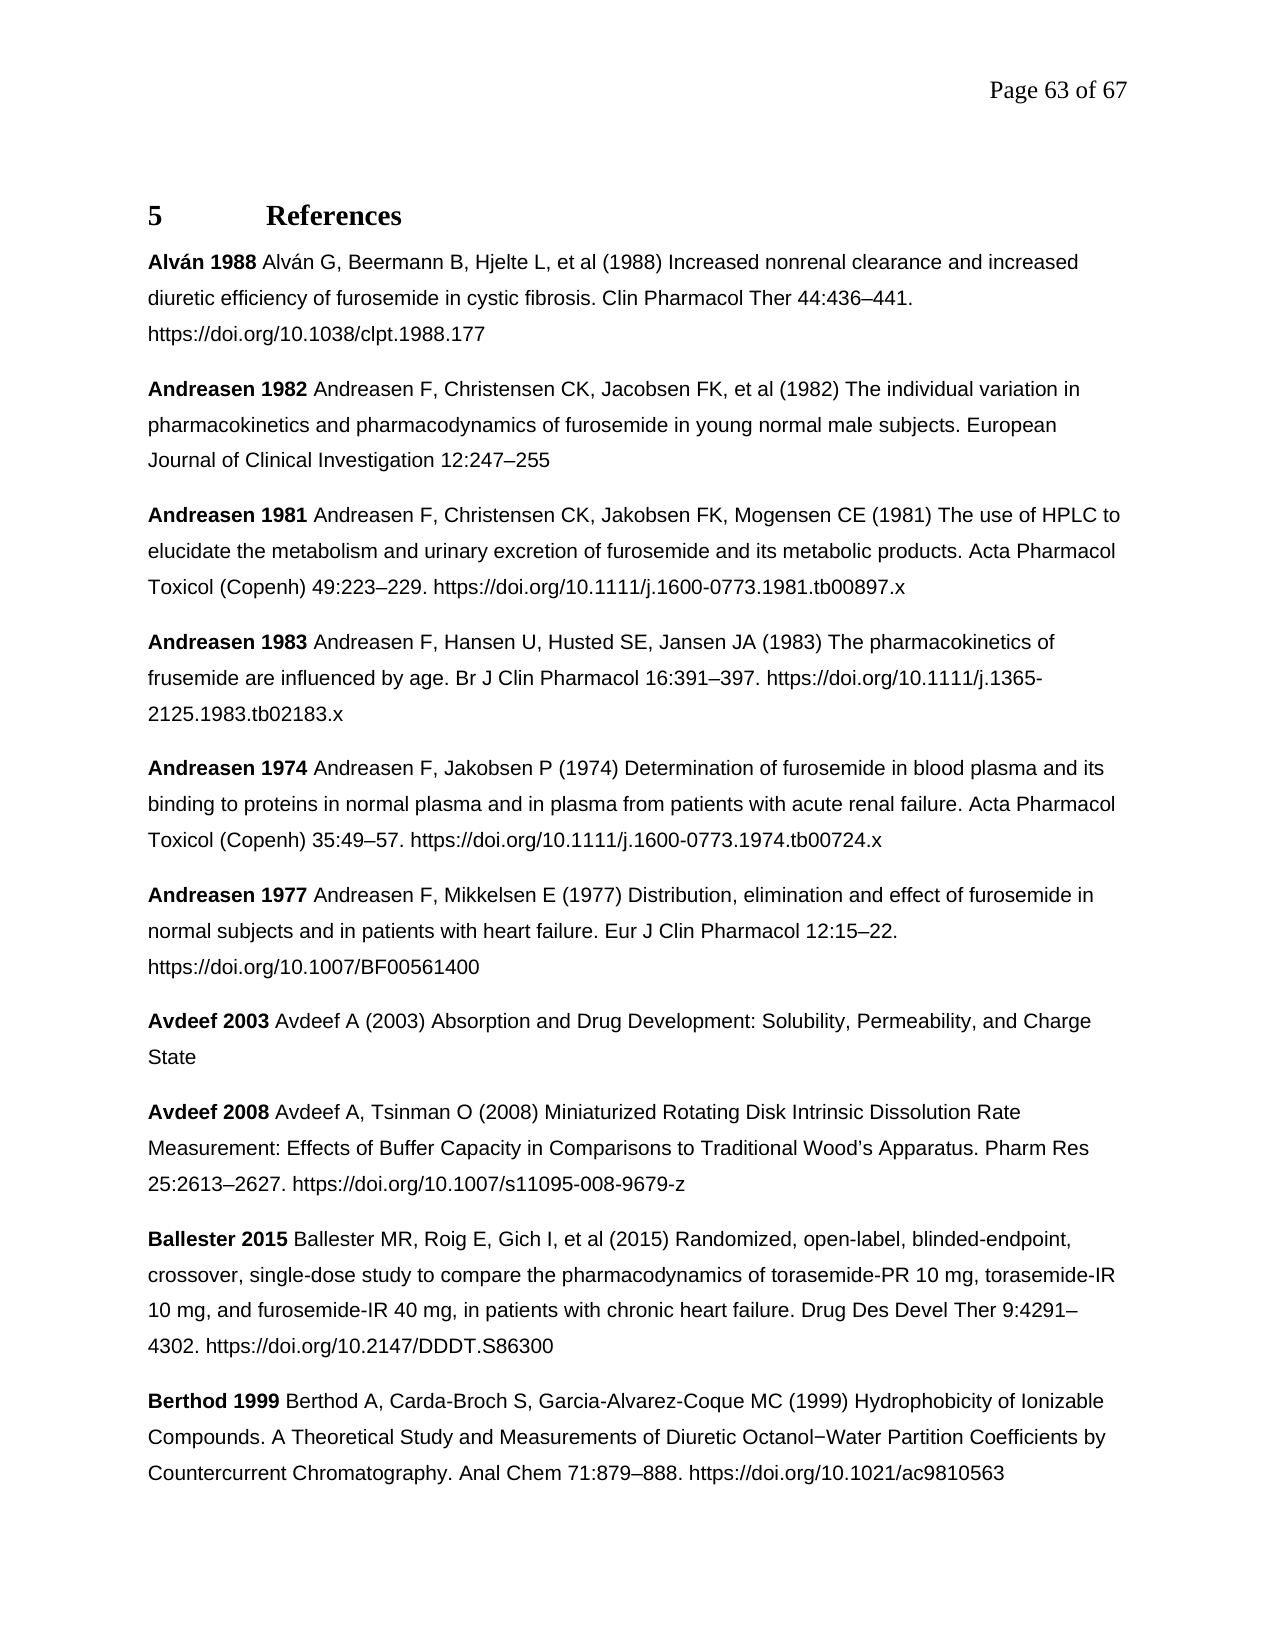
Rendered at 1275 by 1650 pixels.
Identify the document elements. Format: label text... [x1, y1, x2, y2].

text Andreasen 1981 Andreasen F, Christensen CK, Jakobsen FK, Mogensen CE (1981) The use of HPLC to elucidate the metabolism and urinary excretion of furosemide and its metabolic products. Acta Pharmacol Toxicol (Copenh) 49:223–229. https://doi.org/10.1111/j.1600-0773.1981.tb00897.x [148, 503, 1127, 599]
text Berthod 1999 Berthod A, Carda-Broch S, Garcia-Alvarez-Coque MC (1999) Hydrophobicity of Ionizable Compounds. A Theoretical Study and Measurements of Diuretic Octanol−Water Partition Coefficients by Countercurrent Chromatography. Anal Chem 71:879–888. https://doi.org/10.1021/ac9810563 [148, 1389, 1127, 1485]
text Avdeef 2003 Avdeef A (2003) Absorption and Drug Development: Solubility, Permeability, and Charge State [148, 1009, 1127, 1069]
text Andreasen 1982 Andreasen F, Christensen CK, Jacobsen FK, et al (1982) The individual variation in pharmacokinetics and pharmacodynamics of furosemide in young normal male subjects. European Journal of Clinical Investigation 12:247–255 [148, 376, 1127, 472]
text Avdeef 2008 Avdeef A, Tsinman O (2008) Miniaturized Rotating Disk Intrinsic Dissolution Rate Measurement: Effects of Buffer Capacity in Comparisons to Traditional Wood’s Apparatus. Pharm Res 25:2613–2627. https://doi.org/10.1007/s11095-008-9679-z [148, 1100, 1127, 1196]
text Ballester 2015 Ballester MR, Roig E, Gich I, et al (2015) Randomized, open-label, blinded-endpoint, crossover, single-dose study to compare the pharmacodynamics of torasemide-PR 10 mg, torasemide-IR 10 mg, and furosemide-IR 40 mg, in patients with chronic heart failure. Drug Des Devel Ther 9:4291–4302. https://doi.org/10.2147/DDDT.S86300 [148, 1226, 1127, 1358]
subtitle References [148, 198, 1127, 231]
text Andreasen 1977 Andreasen F, Mikkelsen E (1977) Distribution, elimination and effect of furosemide in normal subjects and in patients with heart failure. Eur J Clin Pharmacol 12:15–22. https://doi.org/10.1007/BF00561400 [148, 883, 1127, 978]
text Alván 1988 Alván G, Beermann B, Hjelte L, et al (1988) Increased nonrenal clearance and increased diuretic efficiency of furosemide in cystic fibrosis. Clin Pharmacol Ther 44:436–441. https://doi.org/10.1038/clpt.1988.177 [148, 250, 1127, 346]
text Andreasen 1983 Andreasen F, Hansen U, Husted SE, Jansen JA (1983) The pharmacokinetics of frusemide are influenced by age. Br J Clin Pharmacol 16:391–397. https://doi.org/10.1111/j.1365-2125.1983.tb02183.x [148, 629, 1127, 725]
text Andreasen 1974 Andreasen F, Jakobsen P (1974) Determination of furosemide in blood plasma and its binding to proteins in normal plasma and in plasma from patients with acute renal failure. Acta Pharmacol Toxicol (Copenh) 35:49–57. https://doi.org/10.1111/j.1600-0773.1974.tb00724.x [148, 756, 1127, 852]
